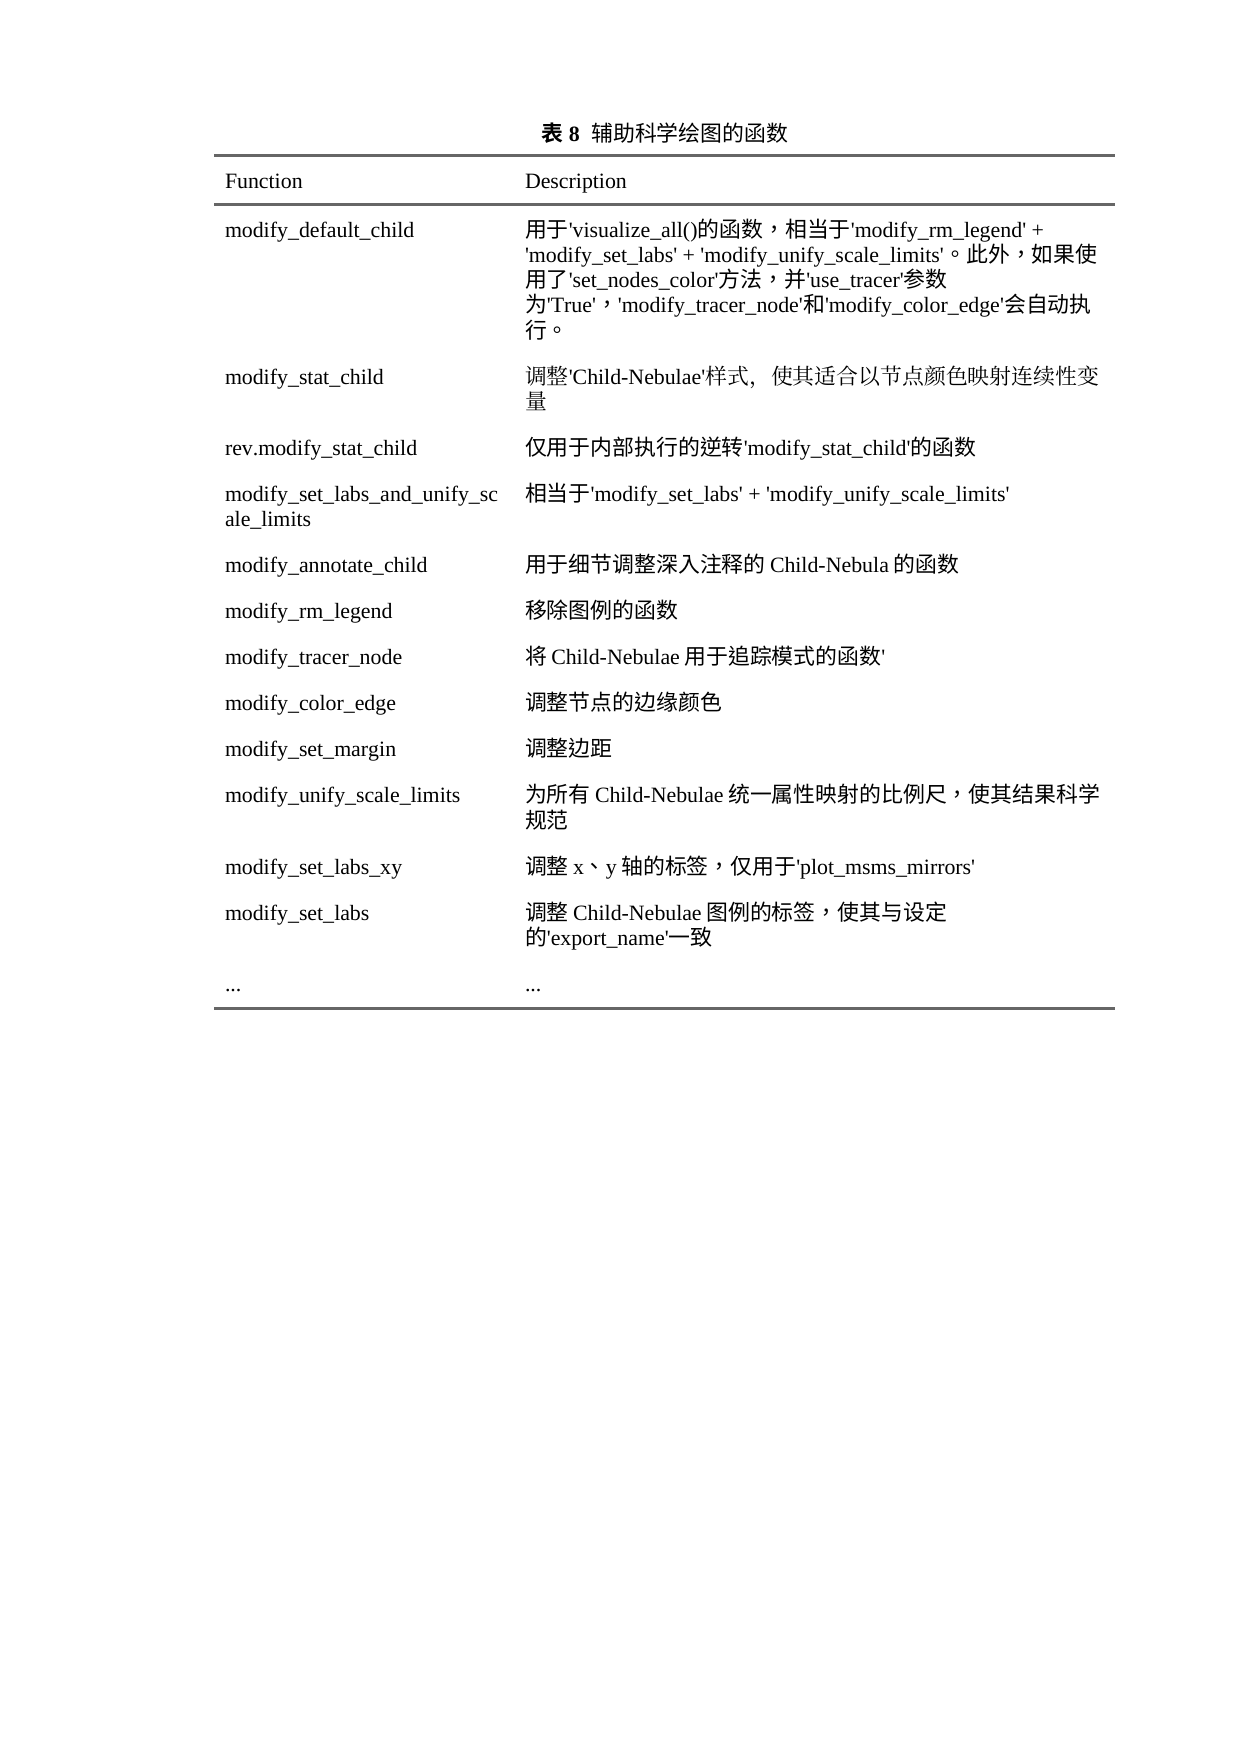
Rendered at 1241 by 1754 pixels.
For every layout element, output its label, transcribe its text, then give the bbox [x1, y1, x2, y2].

table_cell ... [214, 961, 514, 1007]
table_cell 用于细节调整深入注释的Child-Nebula的函数 [514, 542, 1114, 588]
table_cell modify_set_labs [214, 889, 514, 961]
table_cell modify_set_labs_and_unify_scale_limits [214, 471, 514, 542]
table_header Function [214, 157, 514, 203]
table_cell 调整Child-Nebulae图例的标签，使其与设定的'export_name'一致 [514, 889, 1114, 961]
table_cell 用于'visualize_all()的函数，相当于'modify_rm_legend' + 'modify_set_labs' + 'modify_unify_scale_limits'。此外，如果使用了'set_nodes_color'方法，并'use_tracer'参数为'True'，'modify_tracer_node'和'modify_color_edge'会自动执行。 [514, 206, 1114, 353]
table_cell 移除图例的函数 [514, 588, 1114, 634]
table_cell 调整节点的边缘颜色 [514, 680, 1114, 726]
table_cell modify_stat_child [214, 353, 514, 424]
text 表 8 辅助科学绘图的函数 [183, 118, 1145, 148]
table_cell 调整'Child-Nebulae'样式，使其适合以节点颜色映射连续性变量 [514, 353, 1114, 424]
table_cell ... [514, 961, 1114, 1007]
table_cell 为所有Child-Nebulae统一属性映射的比例尺，使其结果科学规范 [514, 772, 1114, 843]
table_cell rev.modify_stat_child [214, 425, 514, 471]
table_cell modify_annotate_child [214, 542, 514, 588]
table_cell modify_unify_scale_limits [214, 772, 514, 843]
table_header Description [514, 157, 1114, 203]
table_cell 仅用于内部执行的逆转'modify_stat_child'的函数 [514, 425, 1114, 471]
table_cell 调整边距 [514, 726, 1114, 772]
table_cell 相当于'modify_set_labs' + 'modify_unify_scale_limits' [514, 471, 1114, 542]
table_cell 调整x、y轴的标签，仅用于'plot_msms_mirrors' [514, 843, 1114, 889]
table_cell 将Child-Nebulae用于追踪模式的函数' [514, 634, 1114, 680]
table_cell modify_default_child [214, 206, 514, 353]
table_cell modify_tracer_node [214, 634, 514, 680]
table_cell modify_rm_legend [214, 588, 514, 634]
table_cell modify_color_edge [214, 680, 514, 726]
table_cell modify_set_labs_xy [214, 843, 514, 889]
table_cell modify_set_margin [214, 726, 514, 772]
